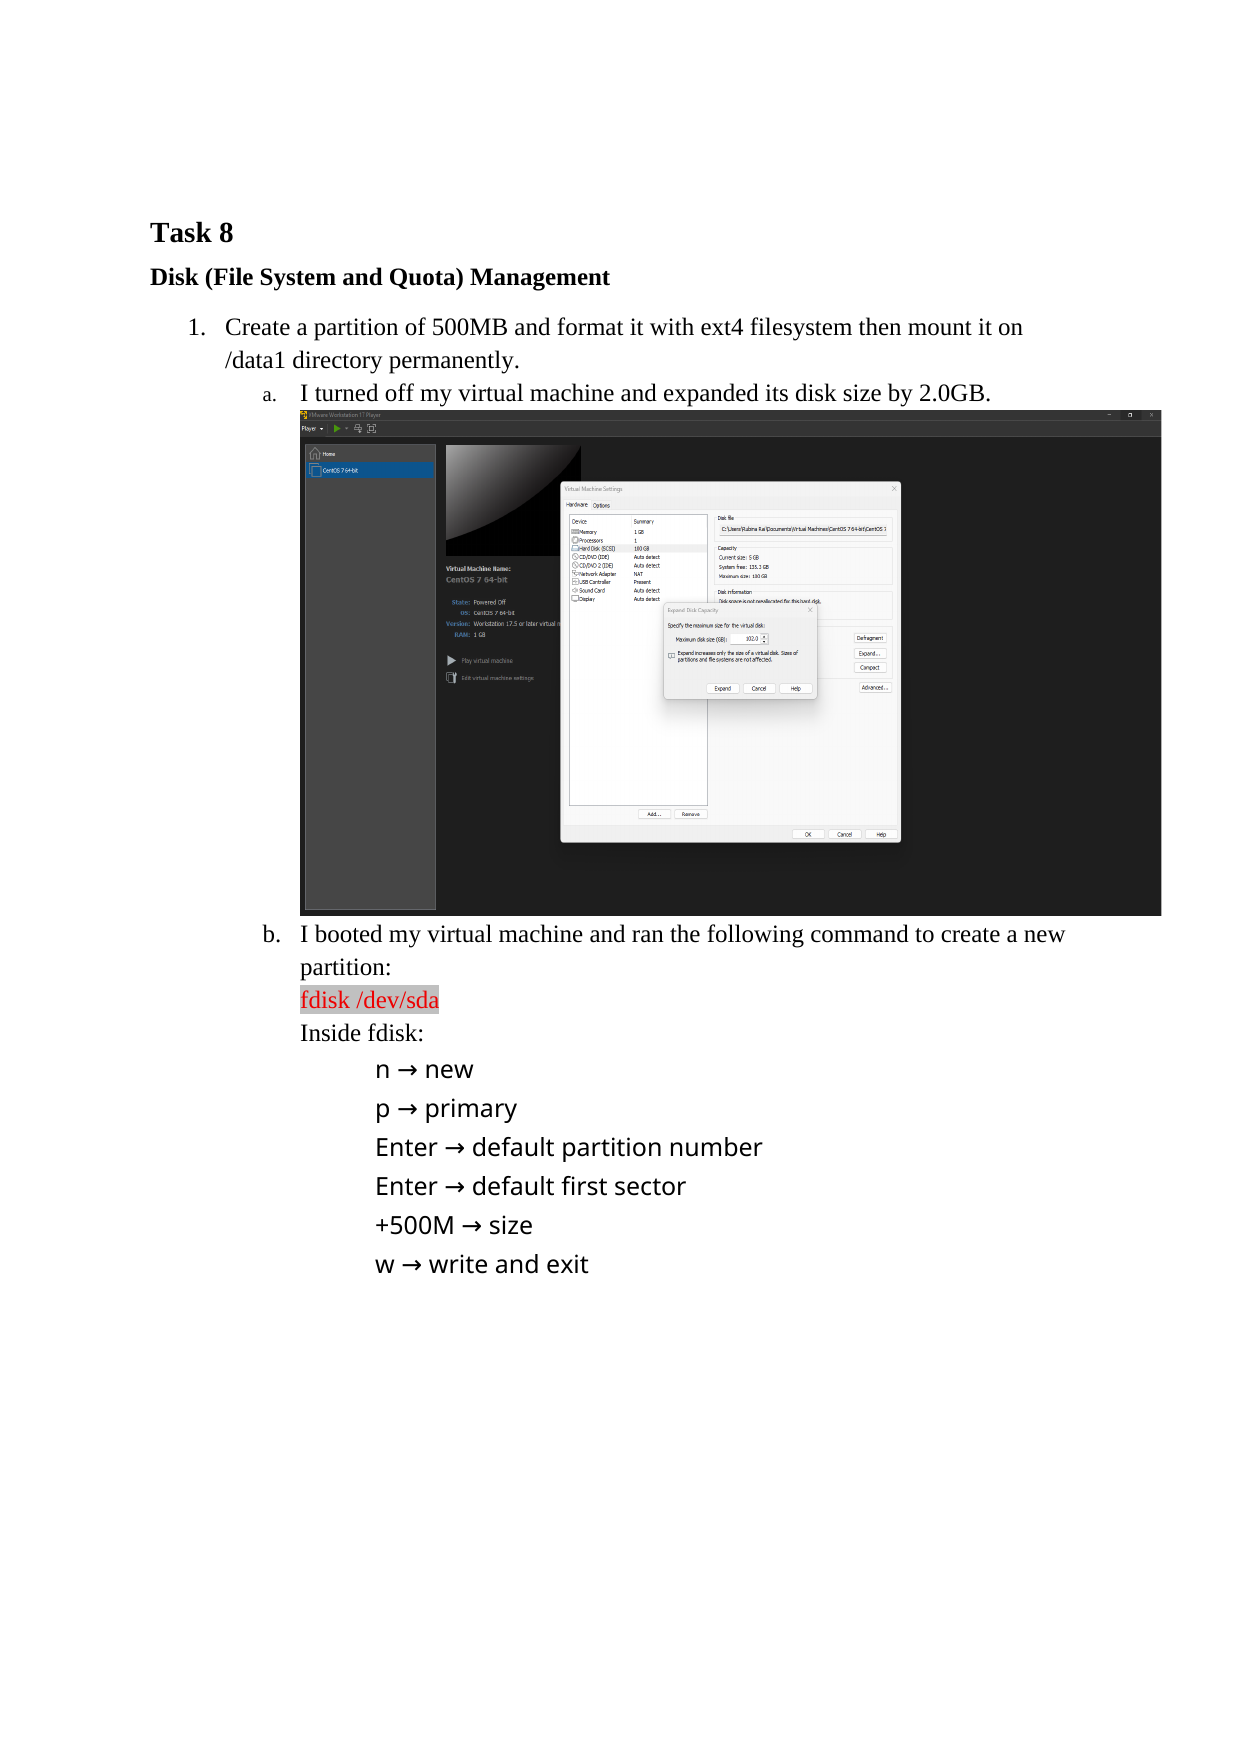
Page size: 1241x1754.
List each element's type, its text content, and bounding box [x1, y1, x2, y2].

picture [300, 410, 1162, 916]
text Disk (File System and Quota) Management [150, 262, 1090, 291]
list Create a partition of 500MB and format it with ext4 filesystem then mount it on /data1 directory permanently. [187, 312, 1090, 373]
list I booted my virtual machine and ran the following command to create a new partition: fdisk /dev/sda Inside fdisk: [262, 919, 1090, 1047]
subtitle Task 8 [150, 215, 1090, 249]
